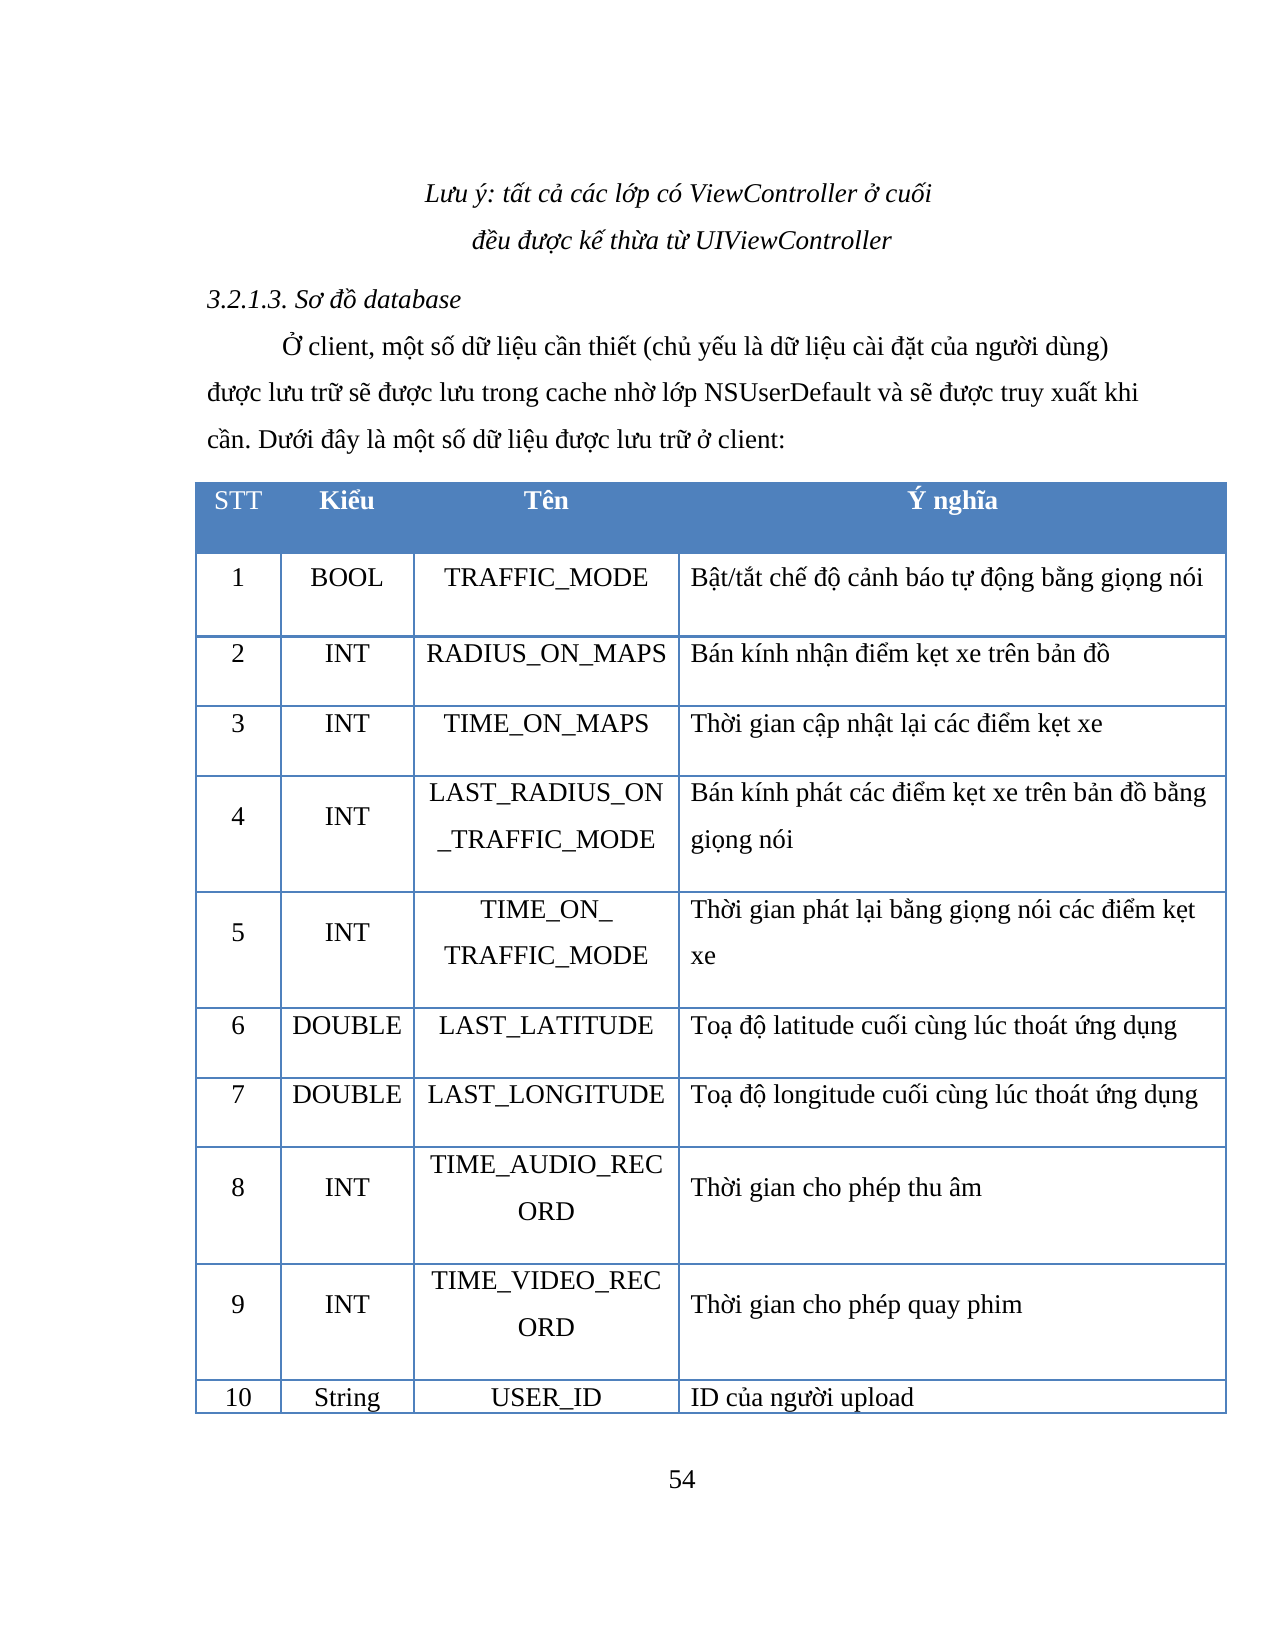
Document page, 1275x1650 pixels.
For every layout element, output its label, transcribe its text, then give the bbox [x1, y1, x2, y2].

table_header Tên [415, 484, 678, 552]
table_cell TIME_VIDEO_RECORD [415, 1265, 678, 1379]
table_cell LAST_RADIUS_ON_TRAFFIC_MODE [415, 777, 678, 891]
table_cell DOUBLE [282, 1009, 413, 1077]
table_cell LAST_LATITUDE [415, 1009, 678, 1077]
table_header Ý nghĩa [680, 484, 1225, 552]
table_cell 2 [197, 638, 280, 705]
table_cell Thời gian phát lại bằng giọng nói các điểm kẹt xe [680, 893, 1225, 1007]
table_cell INT [282, 893, 413, 1007]
table_cell 6 [197, 1009, 280, 1077]
table_cell INT [282, 1265, 413, 1379]
table_cell RADIUS_ON_MAPS [415, 638, 678, 705]
table_cell Thời gian cho phép thu âm [680, 1148, 1225, 1262]
table_cell TIME_AUDIO_RECORD [415, 1148, 678, 1262]
table_header STT [197, 484, 280, 552]
text 3.2.1.3. Sơ đồ database [207, 283, 1157, 314]
table_cell 9 [197, 1265, 280, 1379]
table_cell USER_ID [415, 1381, 678, 1412]
table_cell 3 [197, 707, 280, 774]
table_cell Toạ độ longitude cuối cùng lúc thoát ứng dụng [680, 1079, 1225, 1146]
table_cell String [282, 1381, 413, 1412]
table_cell Toạ độ latitude cuối cùng lúc thoát ứng dụng [680, 1009, 1225, 1077]
table_cell TRAFFIC_MODE [415, 554, 678, 635]
table_cell INT [282, 1148, 413, 1262]
table_cell TIME_ON_ TRAFFIC_MODE [415, 893, 678, 1007]
table_cell DOUBLE [282, 1079, 413, 1146]
table_cell 1 [197, 554, 280, 635]
table_cell 8 [197, 1148, 280, 1262]
table_cell Bán kính phát các điểm kẹt xe trên bản đồ bằng giọng nói [680, 777, 1225, 891]
table_cell Thời gian cho phép quay phim [680, 1265, 1225, 1379]
table_cell TIME_ON_MAPS [415, 707, 678, 774]
table_cell BOOL [282, 554, 413, 635]
table_header Kiểu [282, 484, 413, 552]
table_cell 5 [197, 893, 280, 1007]
table_cell Bật/tắt chế độ cảnh báo tự động bằng giọng nói [680, 554, 1225, 635]
table_cell 7 [197, 1079, 280, 1146]
table_cell ID của người upload [680, 1381, 1225, 1412]
table_cell 4 [197, 777, 280, 891]
table_cell Bán kính nhận điểm kẹt xe trên bản đồ [680, 638, 1225, 705]
text Lưu ý: tất cả các lớp có ViewController ở cuối đều được kế thừa từ UIViewController [207, 177, 1157, 255]
table_cell Thời gian cập nhật lại các điểm kẹt xe [680, 707, 1225, 774]
table_cell LAST_LONGITUDE [415, 1079, 678, 1146]
table_cell INT [282, 638, 413, 705]
table_cell INT [282, 777, 413, 891]
text Ở client, một số dữ liệu cần thiết (chủ yếu là dữ liệu cài đặt của người dùng) được lưu trữ sẽ được lưu trong cache nhờ lớp NSUserDefault và sẽ được truy xuất khi cần. Dưới đây là một số dữ liệu được lưu trữ ở client: [207, 330, 1157, 454]
table_cell INT [282, 707, 413, 774]
table_cell 10 [197, 1381, 280, 1412]
